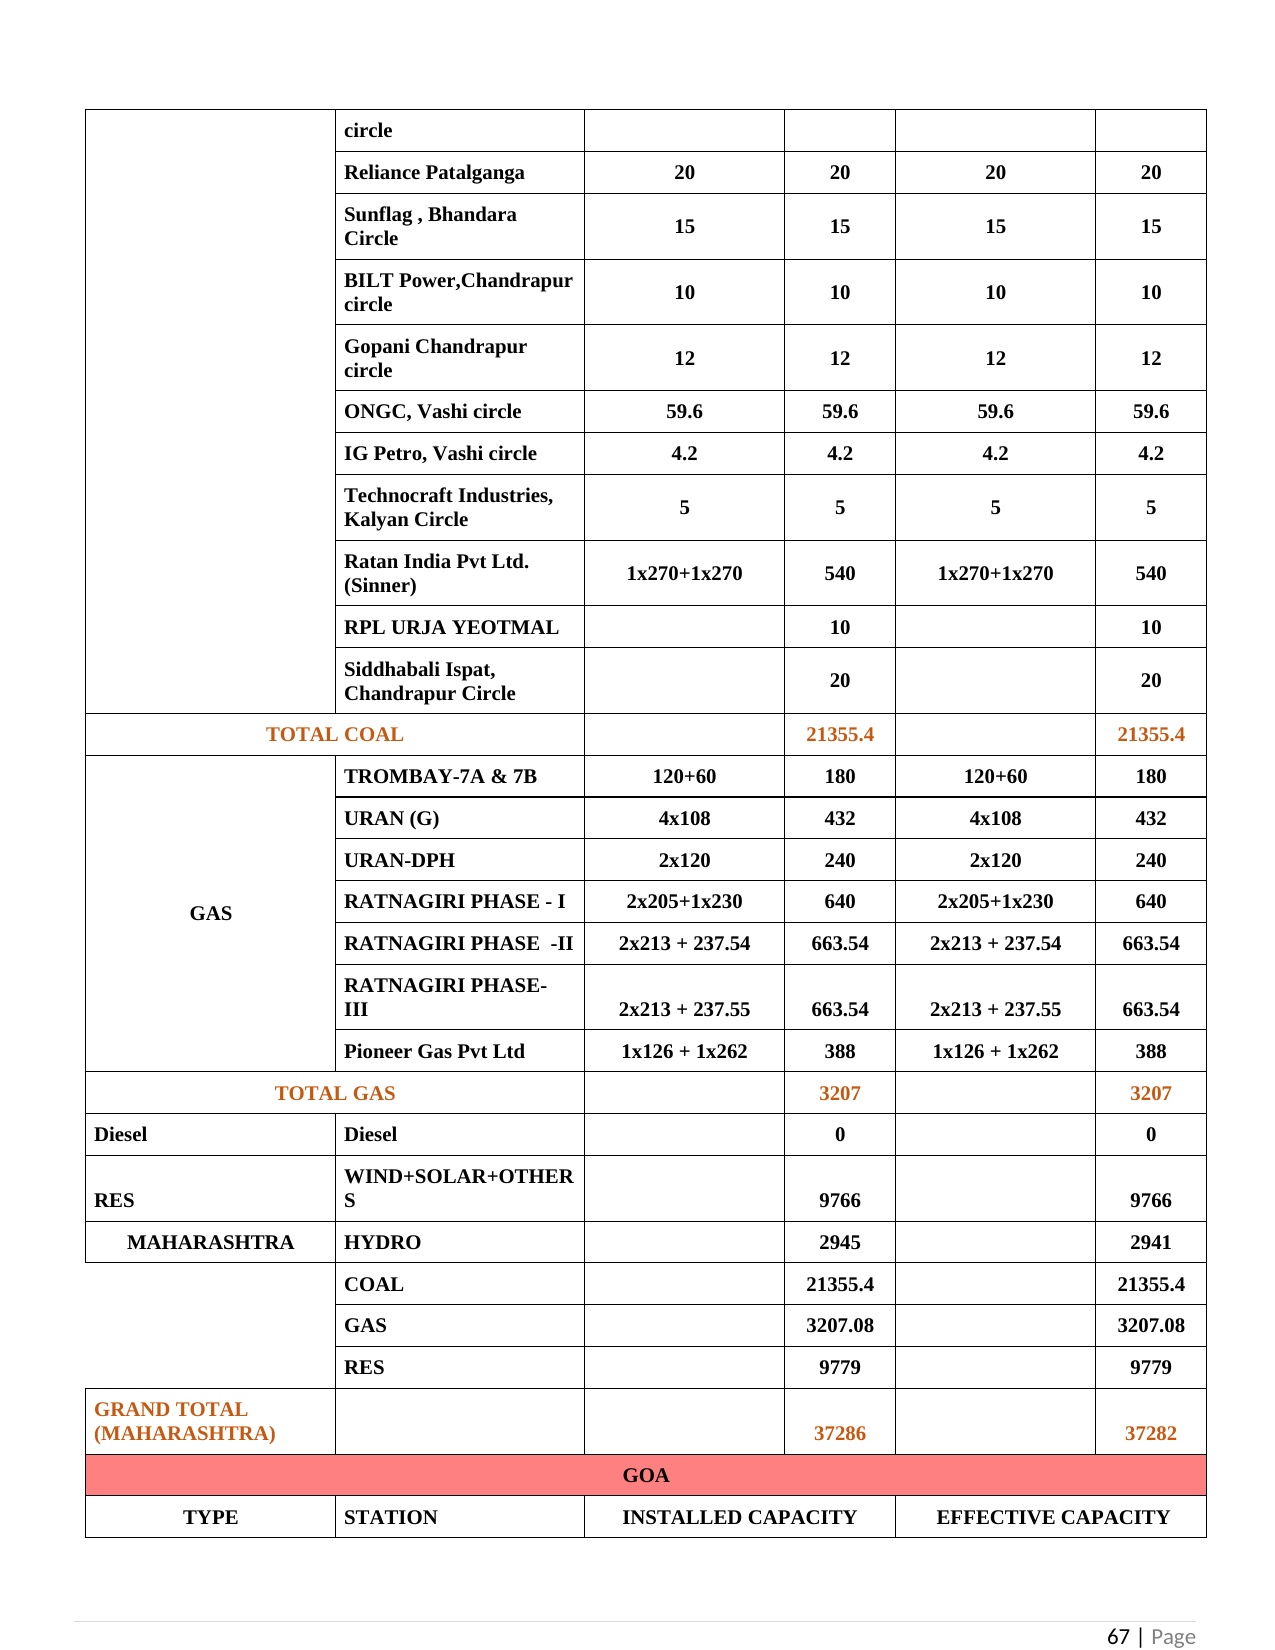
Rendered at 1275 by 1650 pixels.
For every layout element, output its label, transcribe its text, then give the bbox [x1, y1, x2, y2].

table_cell 20 [785, 648, 895, 713]
table_cell RATNAGIRI PHASE -II [336, 923, 584, 963]
table_cell WIND+SOLAR+OTHERS [336, 1156, 584, 1221]
table_cell 10 [785, 260, 895, 324]
table_cell 15 [896, 194, 1095, 258]
table_cell RES [86, 1156, 335, 1221]
table_cell 5 [896, 475, 1095, 539]
table_cell URAN (G) [336, 798, 584, 838]
table_cell TYPE [86, 1496, 335, 1537]
table_cell 20 [896, 152, 1095, 193]
table_cell GAS [336, 1305, 584, 1346]
table_cell 2x213 + 237.54 [585, 923, 784, 963]
table_cell 59.6 [785, 391, 895, 432]
table_cell [336, 1389, 584, 1453]
table_cell 2x205+1x230 [896, 881, 1095, 922]
table_cell 9779 [785, 1347, 895, 1388]
table_cell TOTAL COAL [86, 714, 584, 755]
table_cell GRAND TOTAL (MAHARASHTRA) [86, 1389, 335, 1453]
table_cell [585, 606, 784, 647]
table_cell Diesel [336, 1114, 584, 1155]
table_cell 10 [896, 260, 1095, 324]
table_cell Diesel [86, 1114, 335, 1155]
table_cell EFFECTIVE CAPACITY [896, 1496, 1206, 1537]
table_cell Pioneer Gas Pvt Ltd [336, 1030, 584, 1071]
table_cell 5 [1096, 475, 1206, 539]
table_cell Gopani Chandrapur circle [336, 325, 584, 390]
table_cell 120+60 [585, 756, 784, 796]
table_cell RES [336, 1347, 584, 1388]
table_cell 3207 [1096, 1072, 1206, 1113]
table_cell [896, 606, 1095, 647]
table_cell 663.54 [785, 965, 895, 1029]
table_cell [585, 1347, 784, 1388]
table_cell 5 [785, 110, 895, 151]
table_cell 5 [585, 110, 784, 151]
table_cell 120+60 [896, 756, 1095, 796]
table_cell IG Petro, Vashi circle [336, 433, 584, 474]
table_cell 9779 [1096, 1347, 1206, 1388]
table_cell 4.2 [896, 433, 1095, 474]
table_cell 1x270+1x270 [585, 541, 784, 605]
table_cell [336, 110, 584, 151]
table_cell 21355.4 [1096, 1263, 1206, 1304]
table_cell 2941 [1096, 1222, 1206, 1262]
table_cell URAN-DPH [336, 839, 584, 880]
table_cell 1x126 + 1x262 [896, 1030, 1095, 1071]
table_cell MAHARASHTRA [86, 1222, 335, 1262]
table_cell [585, 714, 784, 755]
table_cell GOA [86, 1455, 1206, 1495]
table_cell 10 [1096, 260, 1206, 324]
table_cell 59.6 [585, 391, 784, 432]
table_cell 15 [785, 194, 895, 258]
table_cell 4.2 [585, 433, 784, 474]
table_cell 3207.08 [1096, 1305, 1206, 1346]
table_cell 432 [1096, 798, 1206, 838]
table_cell RATNAGIRI PHASE - I [336, 881, 584, 922]
table_cell [896, 1347, 1095, 1388]
table_cell Ratan India Pvt Ltd.(Sinner) [336, 541, 584, 605]
table_cell 2945 [785, 1222, 895, 1262]
table_cell TOTAL GAS [86, 1072, 584, 1113]
table_cell 20 [585, 152, 784, 193]
table_cell Reliance Patalganga [336, 152, 584, 193]
table_cell 37282 [1096, 1389, 1206, 1453]
table_cell 9766 [1096, 1156, 1206, 1221]
table_cell 10 [785, 606, 895, 647]
table_cell 2x213 + 237.55 [896, 965, 1095, 1029]
table_cell 5 [1096, 110, 1206, 151]
table_cell 3207 [785, 1072, 895, 1113]
table_cell Technocraft Industries, Kalyan Circle [336, 475, 584, 539]
table_cell 388 [1096, 1030, 1206, 1071]
table_cell 540 [785, 541, 895, 605]
table_cell [896, 1222, 1095, 1262]
table_cell TROMBAY-7A & 7B [336, 756, 584, 796]
table_cell 1x270+1x270 [896, 541, 1095, 605]
table_cell STATION [336, 1496, 584, 1537]
table_cell 20 [1096, 152, 1206, 193]
table_cell 240 [1096, 839, 1206, 880]
table_cell 12 [896, 325, 1095, 390]
table_cell 59.6 [896, 391, 1095, 432]
table_cell [585, 1389, 784, 1453]
table_cell [896, 1156, 1095, 1221]
table_cell 2x120 [585, 839, 784, 880]
table_cell GAS [86, 756, 335, 1071]
table_cell 12 [1096, 325, 1206, 390]
table_cell 240 [785, 839, 895, 880]
table_cell 4.2 [1096, 433, 1206, 474]
table_cell 640 [785, 881, 895, 922]
table_cell [896, 714, 1095, 755]
table_cell 15 [1096, 194, 1206, 258]
table_cell 640 [1096, 881, 1206, 922]
table_cell [896, 1305, 1095, 1346]
table_cell 5 [585, 475, 784, 539]
table_cell 2x120 [896, 839, 1095, 880]
table_cell 0 [1096, 1114, 1206, 1155]
table_cell RPL URJA YEOTMAL [336, 606, 584, 647]
table_cell 180 [1096, 756, 1206, 796]
table_cell [585, 1072, 784, 1113]
table_cell RATNAGIRI PHASE- III [336, 965, 584, 1029]
table_cell [585, 1114, 784, 1155]
table_cell 37286 [785, 1389, 895, 1453]
table_cell [585, 648, 784, 713]
table_cell 15 [585, 194, 784, 258]
table_cell 21355.4 [785, 714, 895, 755]
table_cell 10 [1096, 606, 1206, 647]
table_cell 540 [1096, 541, 1206, 605]
table_cell 9766 [785, 1156, 895, 1221]
table_cell 0 [785, 1114, 895, 1155]
table_cell Sunflag , Bhandara Circle [336, 194, 584, 258]
table_cell [585, 1263, 784, 1304]
table_cell 12 [585, 325, 784, 390]
table_cell [585, 1222, 784, 1262]
table_cell [585, 1156, 784, 1221]
table_cell 2x213 + 237.54 [896, 923, 1095, 963]
table_cell ONGC, Vashi circle [336, 391, 584, 432]
table_cell 21355.4 [1096, 714, 1206, 755]
table_cell 388 [785, 1030, 895, 1071]
table_cell 20 [1096, 648, 1206, 713]
table_cell 4x108 [896, 798, 1095, 838]
table_cell 2x213 + 237.55 [585, 965, 784, 1029]
table_cell 4.2 [785, 433, 895, 474]
table_cell 663.54 [1096, 923, 1206, 963]
table_cell 59.6 [1096, 391, 1206, 432]
table_cell Siddhabali Ispat, Chandrapur Circle [336, 648, 584, 713]
table_cell [896, 1389, 1095, 1453]
table_cell 21355.4 [785, 1263, 895, 1304]
table_cell [585, 1305, 784, 1346]
table_cell 2x205+1x230 [585, 881, 784, 922]
table_cell 5 [896, 110, 1095, 151]
table_cell 10 [585, 260, 784, 324]
table_cell 432 [785, 798, 895, 838]
table_cell [896, 1263, 1095, 1304]
table_cell COAL [336, 1263, 584, 1304]
table_cell 663.54 [1096, 965, 1206, 1029]
table_cell [896, 1114, 1095, 1155]
table_cell 4x108 [585, 798, 784, 838]
table_cell 180 [785, 756, 895, 796]
table_cell 663.54 [785, 923, 895, 963]
table_cell 12 [785, 325, 895, 390]
table_cell [896, 1072, 1095, 1113]
table_cell HYDRO [336, 1222, 584, 1262]
table_cell 20 [785, 152, 895, 193]
table_cell INSTALLED CAPACITY [585, 1496, 895, 1537]
table_cell 3207.08 [785, 1305, 895, 1346]
table_cell BILT Power,Chandrapur circle [336, 260, 584, 324]
table_cell [896, 648, 1095, 713]
table_cell 1x126 + 1x262 [585, 1030, 784, 1071]
table_cell 5 [785, 475, 895, 539]
